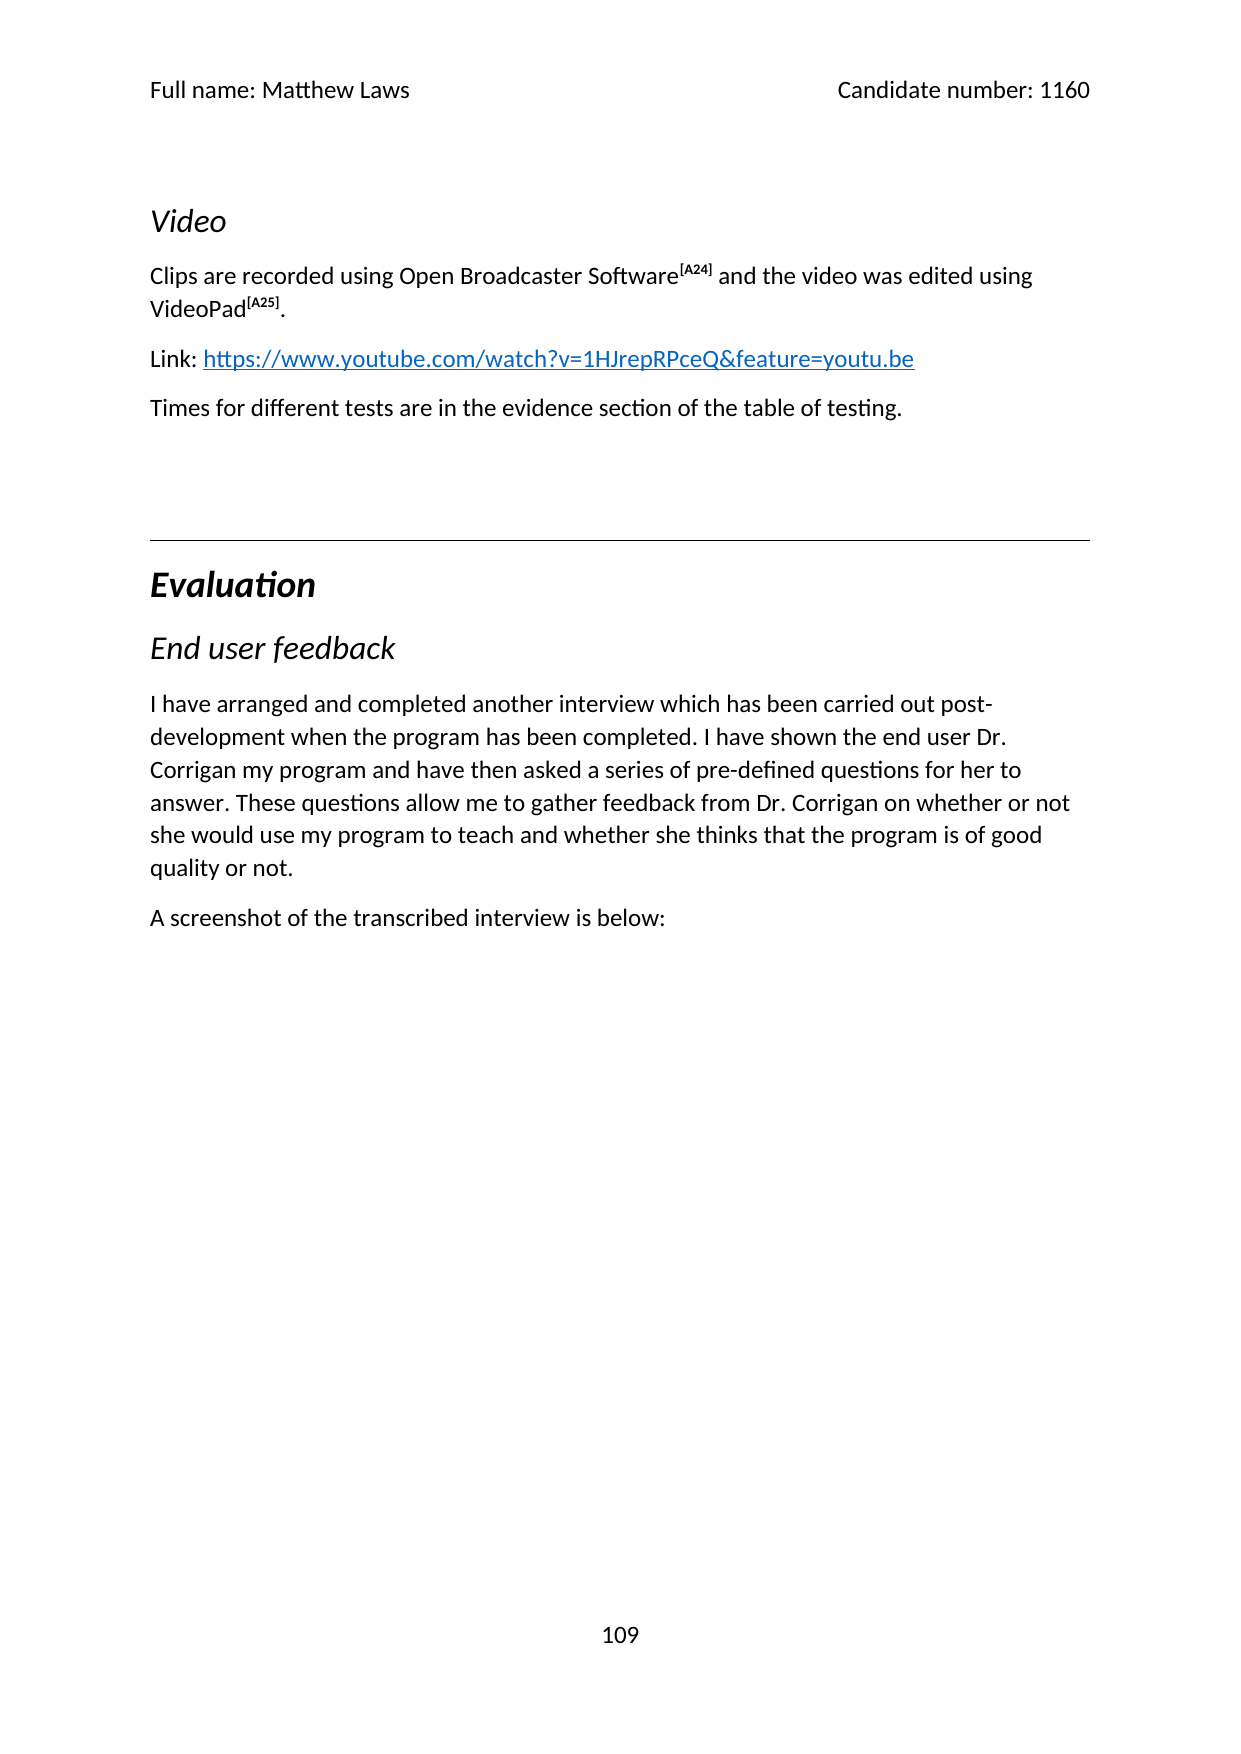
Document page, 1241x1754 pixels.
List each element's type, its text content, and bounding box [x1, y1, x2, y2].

text I have arranged and completed another interview which has been carried out post-development when the program has been completed. I have shown the end user Dr. Corrigan my program and have then asked a series of pre-defined questions for her to answer. These questions allow me to gather feedback from Dr. Corrigan on whether or not she would use my program to teach and whether she thinks that the program is of good quality or not. [150, 688, 1090, 883]
text Times for different tests are in the evidence section of the table of testing. [150, 392, 1090, 423]
text A screenshot of the transcribed interview is below: [150, 902, 1090, 933]
text Video [150, 199, 1090, 240]
text Link: https://www.youtube.com/watch?v=1HJrepRPceQ&feature=youtu.be [150, 343, 1090, 373]
text End user feedback [150, 627, 1090, 668]
text Clips are recorded using Open Broadcaster Software[A24] and the video was edited using VideoPad[A25]. [150, 260, 1090, 324]
text Evaluation [150, 561, 1090, 607]
